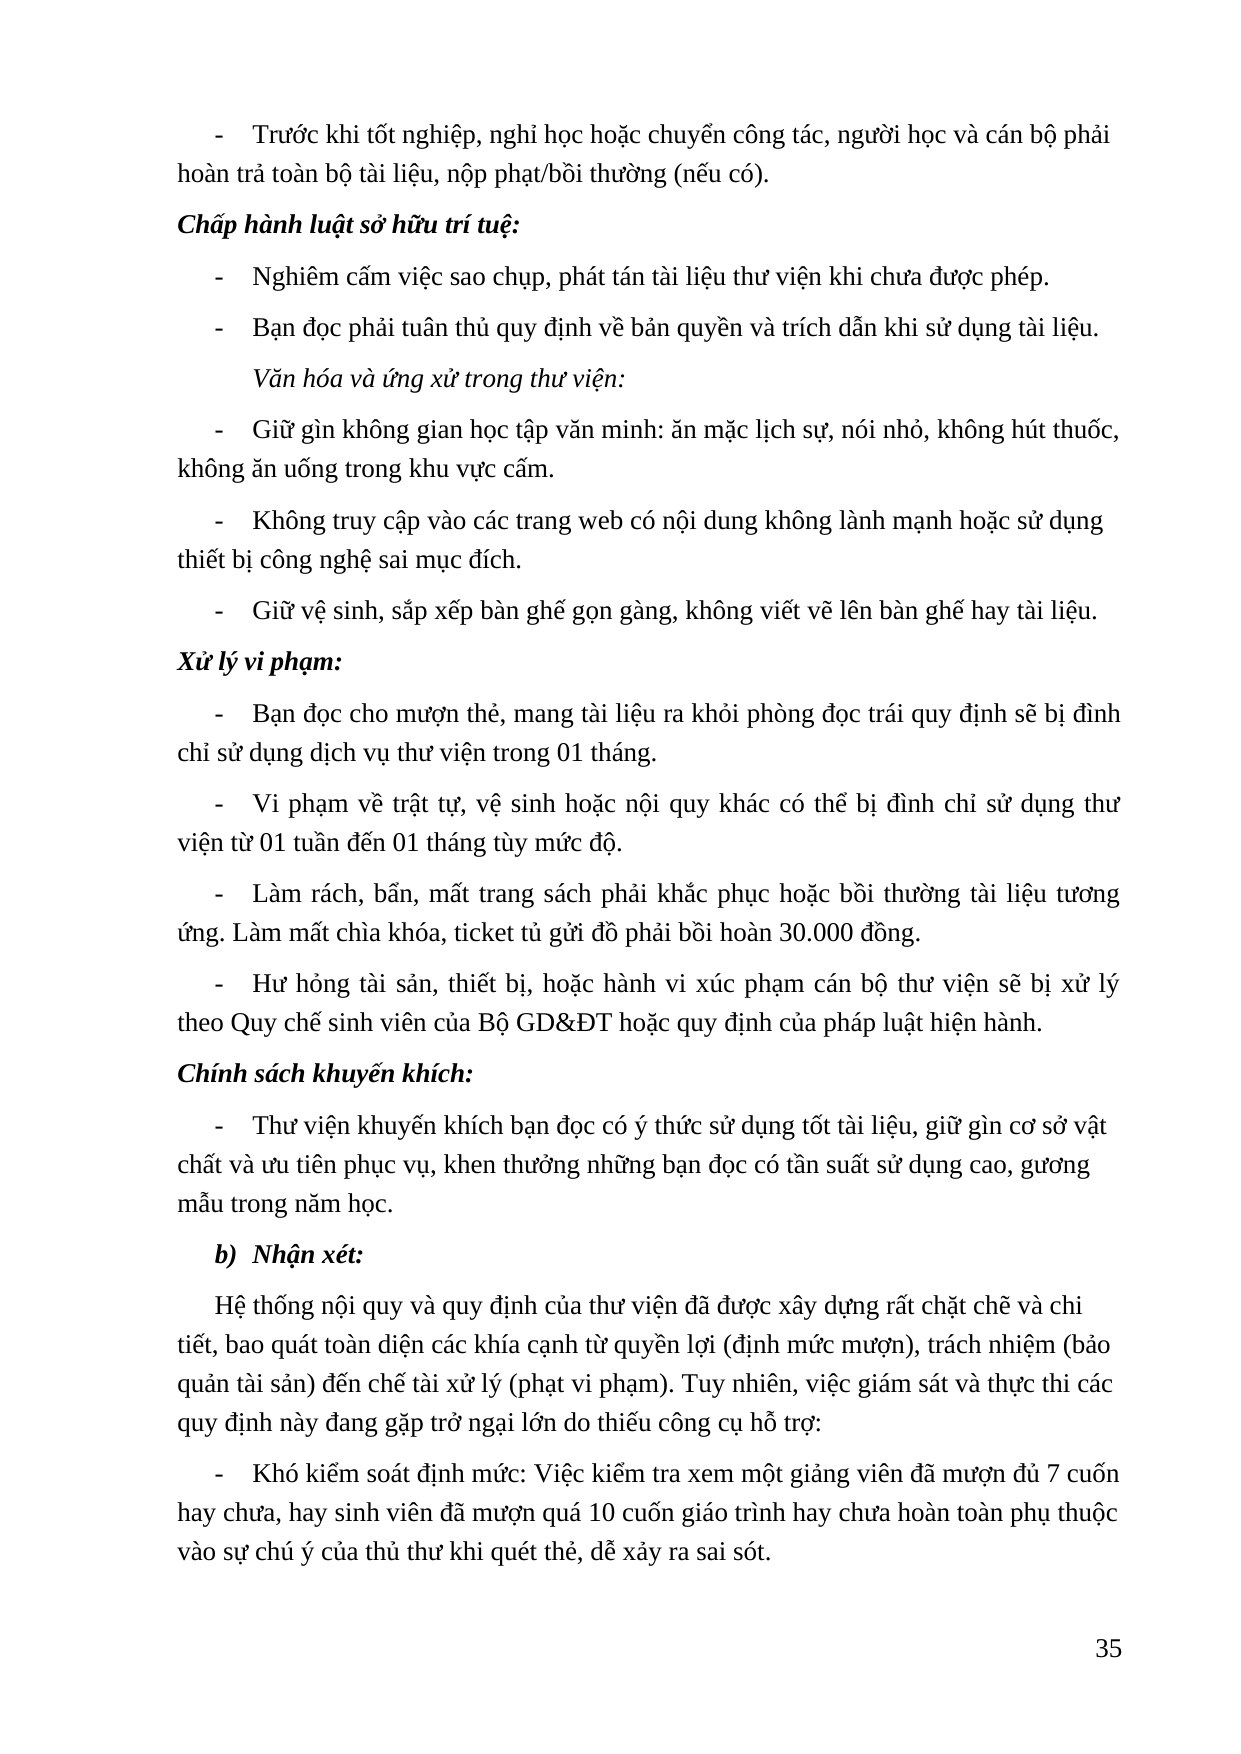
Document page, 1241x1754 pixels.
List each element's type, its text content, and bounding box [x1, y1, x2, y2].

text Hệ thống nội quy và quy định của thư viện đã được xây dựng rất chặt chẽ và chi tiết, bao quát toàn diện các khía cạnh từ quyền lợi (định mức mượn), trách nhiệm (bảo quản tài sản) đến chế tài xử lý (phạt vi phạm). Tuy nhiên, việc giám sát và thực thi các quy định này đang gặp trở ngại lớn do thiếu công cụ hỗ trợ: [177, 1289, 1122, 1437]
list Bạn đọc cho mượn thẻ, mang tài liệu ra khỏi phòng đọc trái quy định sẽ bị đình chỉ sử dụng dịch vụ thư viện trong 01 tháng. [177, 697, 1122, 767]
list Trước khi tốt nghiệp, nghỉ học hoặc chuyển công tác, người học và cán bộ phải hoàn trả toàn bộ tài liệu, nộp phạt/bồi thường (nếu có). [177, 118, 1122, 188]
list Bạn đọc phải tuân thủ quy định về bản quyền và trích dẫn khi sử dụng tài liệu. [177, 311, 1122, 342]
list Vi phạm về trật tự, vệ sinh hoặc nội quy khác có thể bị đình chỉ sử dụng thư viện từ 01 tuần đến 01 tháng tùy mức độ. [177, 787, 1122, 857]
text Chấp hành luật sở hữu trí tuệ: [177, 208, 1122, 239]
text Chính sách khuyến khích: [177, 1058, 1122, 1089]
list Nhận xét: [214, 1238, 1122, 1269]
list Giữ gìn không gian học tập văn minh: ăn mặc lịch sự, nói nhỏ, không hút thuốc, không ăn uống trong khu vực cấm. [177, 414, 1122, 484]
list Không truy cập vào các trang web có nội dung không lành mạnh hoặc sử dụng thiết bị công nghệ sai mục đích. [177, 504, 1122, 574]
text Văn hóa và ứng xử trong thư viện: [177, 362, 1122, 393]
list Hư hỏng tài sản, thiết bị, hoặc hành vi xúc phạm cán bộ thư viện sẽ bị xử lý theo Quy chế sinh viên của Bộ GD&ĐT hoặc quy định của pháp luật hiện hành. [177, 967, 1122, 1037]
list Làm rách, bẩn, mất trang sách phải khắc phục hoặc bồi thường tài liệu tương ứng. Làm mất chìa khóa, ticket tủ gửi đồ phải bồi hoàn 30.000 đồng. [177, 877, 1122, 947]
list Nghiêm cấm việc sao chụp, phát tán tài liệu thư viện khi chưa được phép. [177, 259, 1122, 291]
text Xử lý vi phạm: [177, 645, 1122, 677]
list Giữ vệ sinh, sắp xếp bàn ghế gọn gàng, không viết vẽ lên bàn ghế hay tài liệu. [177, 594, 1122, 625]
list Thư viện khuyến khích bạn đọc có ý thức sử dụng tốt tài liệu, giữ gìn cơ sở vật chất và ưu tiên phục vụ, khen thưởng những bạn đọc có tần suất sử dụng cao, gương mẫu trong năm học. [177, 1109, 1122, 1218]
list Khó kiểm soát định mức: Việc kiểm tra xem một giảng viên đã mượn đủ 7 cuốn hay chưa, hay sinh viên đã mượn quá 10 cuốn giáo trình hay chưa hoàn toàn phụ thuộc vào sự chú ý của thủ thư khi quét thẻ, dễ xảy ra sai sót. [177, 1457, 1122, 1566]
